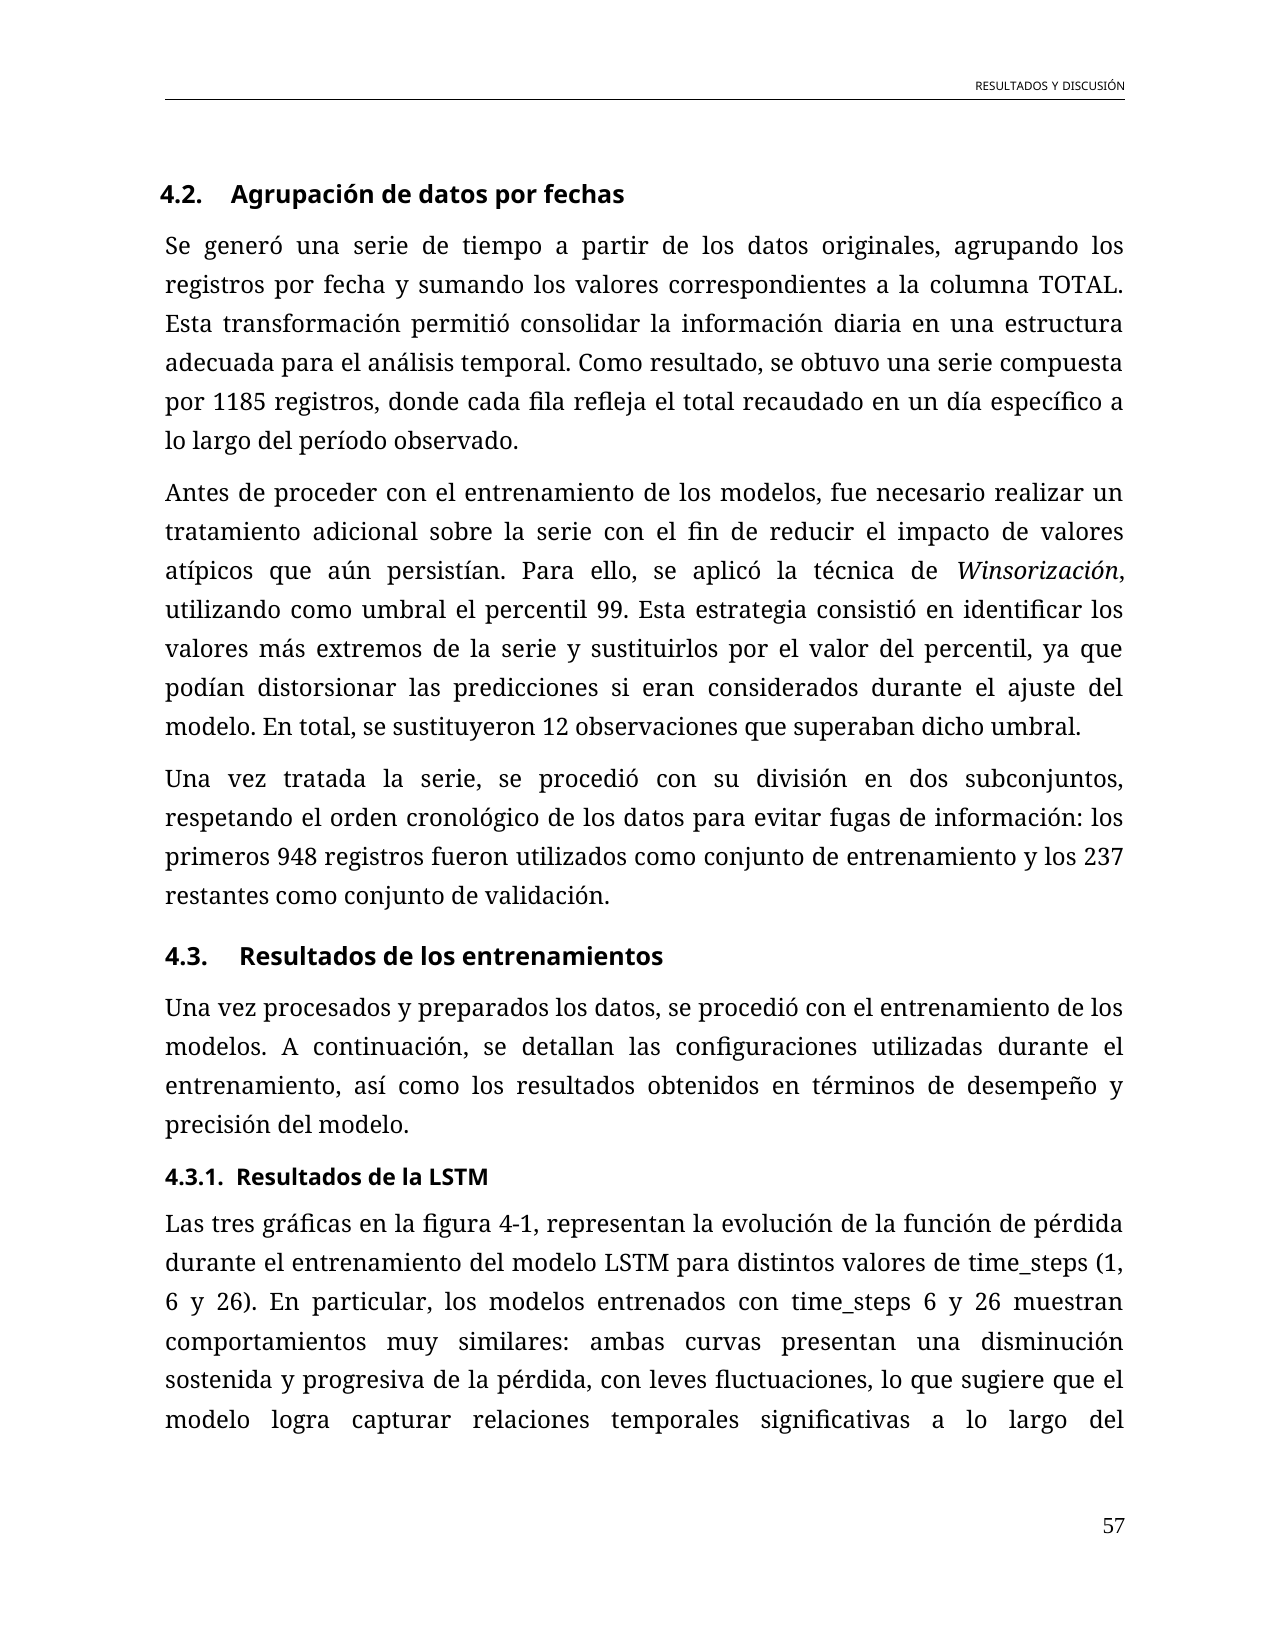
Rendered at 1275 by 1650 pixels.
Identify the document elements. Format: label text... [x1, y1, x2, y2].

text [165, 1207, 1125, 1435]
subtitle Resultados de los entrenamientos [165, 939, 1125, 973]
subtitle Resultados de la LSTM [165, 1161, 1125, 1192]
text Se generó una serie de tiempo a partir de los datos originales, agrupando los registros por fecha y sumando los valores correspondientes a la columna TOTAL. Esta transformación permitió consolidar la información diaria en una estructura adecuada para el análisis temporal. Como resultado, se obtuvo una serie compuesta por 1185 registros, donde cada fila refleja el total recaudado en un día específico a lo largo del período observado. [165, 229, 1125, 457]
subtitle Agrupación de datos por fechas [160, 177, 1125, 211]
text Una vez procesados y preparados los datos, se procedió con el entrenamiento de los modelos. A continuación, se detallan las configuraciones utilizadas durante el entrenamiento, así como los resultados obtenidos en términos de desempeño y precisión del modelo. [165, 990, 1125, 1140]
text Una vez tratada la serie, se procedió con su división en dos subconjuntos, respetando el orden cronológico de los datos para evitar fugas de información: los primeros 948 registros fueron utilizados como conjunto de entrenamiento y los 237 restantes como conjunto de validación. [165, 762, 1125, 911]
text Antes de proceder con el entrenamiento de los modelos, fue necesario realizar un tratamiento adicional sobre la serie con el fin de reducir el impacto de valores atípicos que aún persistían. Para ello, se aplicó la técnica de Winsorización, utilizando como umbral el percentil 99. Esta estrategia consistió en identificar los valores más extremos de la serie y sustituirlos por el valor del percentil, ya que podían distorsionar las predicciones si eran considerados durante el ajuste del modelo. En total, se sustituyeron 12 observaciones que superaban dicho umbral. [165, 476, 1125, 743]
